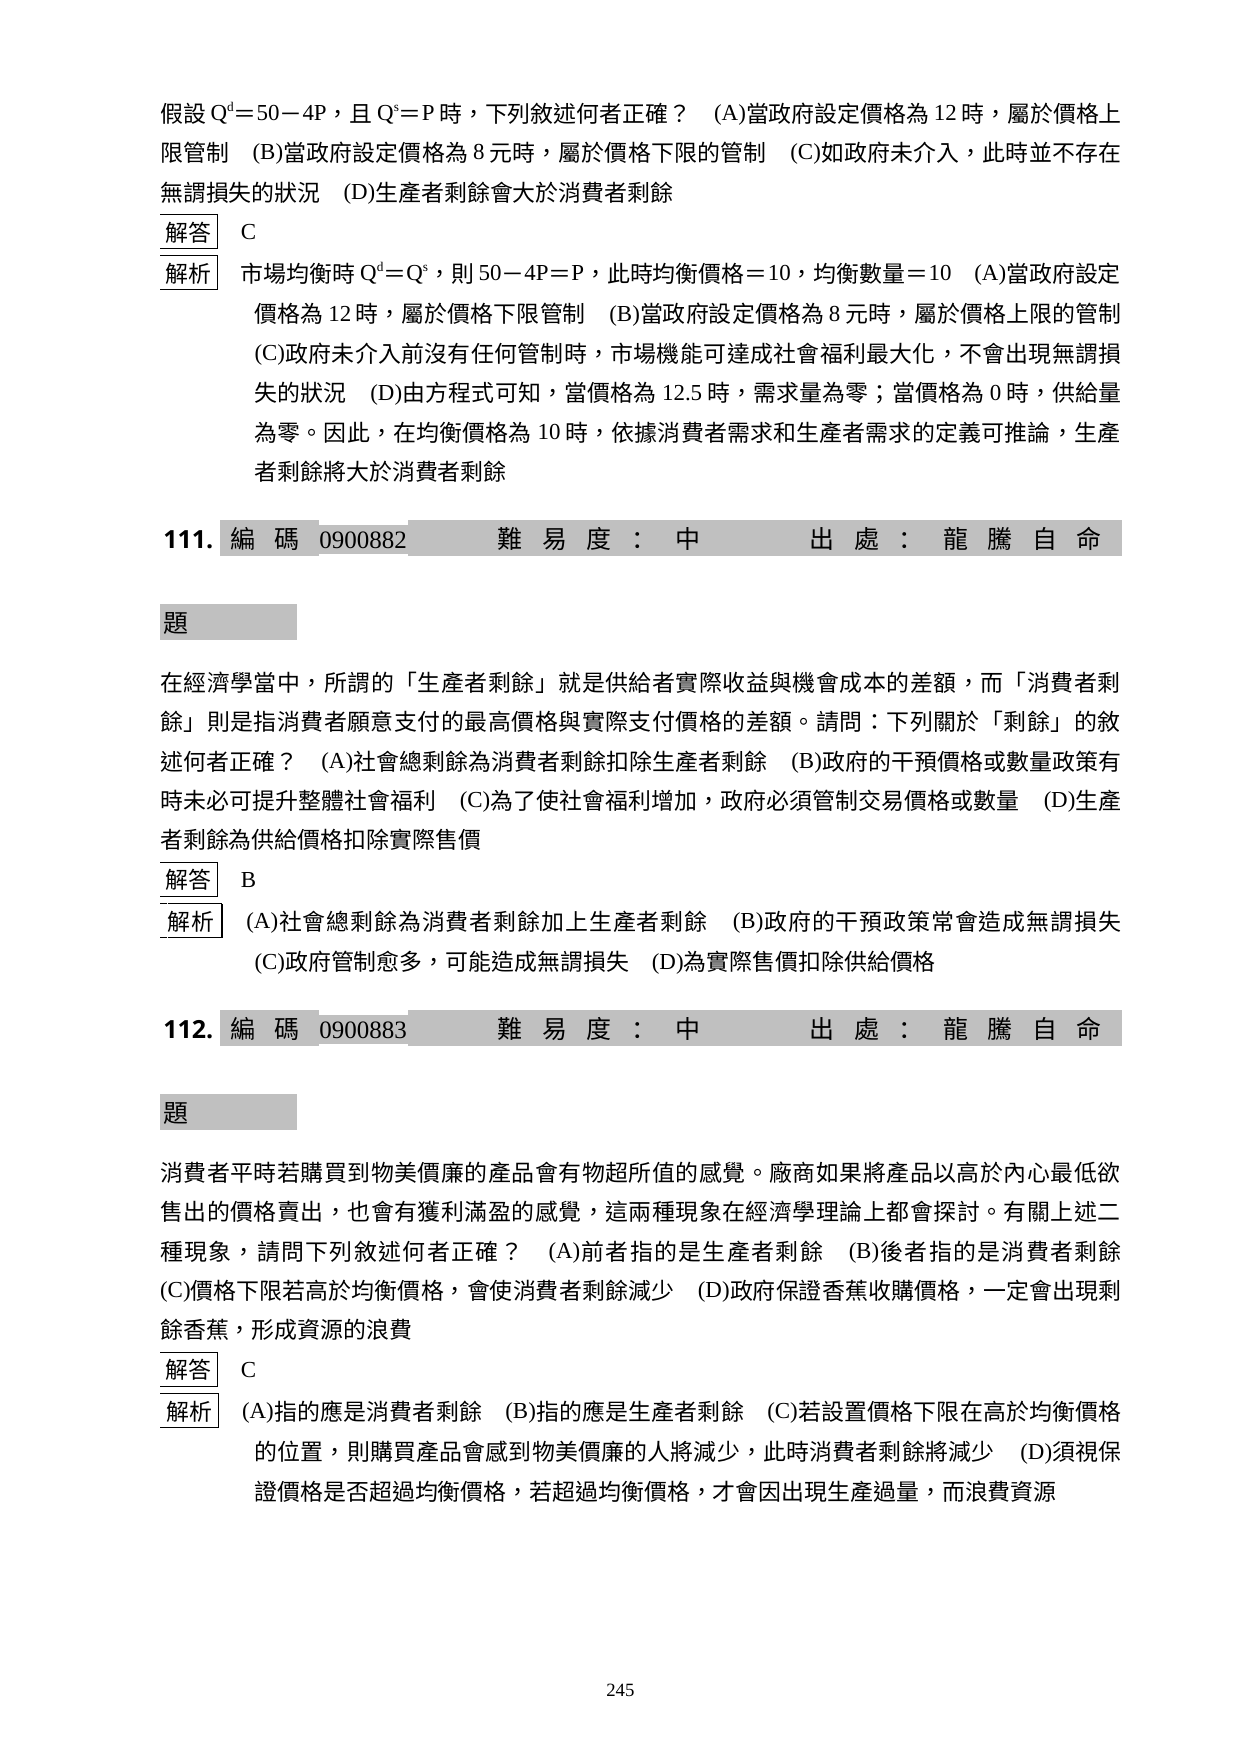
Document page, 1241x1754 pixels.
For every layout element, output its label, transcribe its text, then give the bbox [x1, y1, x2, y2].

text 假設Qd＝50－4P，且Qs＝P時，下列敘述何者正確？ (A)當政府設定價格為12時，屬於價格上限管制 (B)當政府設定價格為8元時，屬於價格下限的管制 (C)如政府未介入，此時並不存在無謂損失的狀況 (D)生產者剩餘會大於消費者剩餘 [160, 96, 1122, 208]
text 解答 C [160, 215, 217, 248]
text 解答 C [218, 1352, 1122, 1387]
text 解答 B [218, 862, 1122, 897]
list 編碼0900882 難易度：中 出處：龍騰自命題 [160, 502, 1122, 658]
text 解析 (A)社會總剩餘為消費者剩餘加上生產者剩餘 (B)政府的干預政策常會造成無謂損失 (C)政府管制愈多，可能造成無謂損失 (D)為實際售價扣除供給價格 [160, 903, 1122, 977]
text 在經濟學當中，所謂的「生產者剩餘」就是供給者實際收益與機會成本的差額，而「消費者剩餘」則是指消費者願意支付的最高價格與實際支付價格的差額。請問：下列關於「剩餘」的敘述何者正確？ (A)社會總剩餘為消費者剩餘扣除生產者剩餘 (B)政府的干預價格或數量政策有時未必可提升整體社會福利 (C)為了使社會福利增加，政府必須管制交易價格或數量 (D)生產者剩餘為供給價格扣除實際售價 [160, 664, 1122, 856]
text 解析 (A)指的應是消費者剩餘 (B)指的應是生產者剩餘 (C)若設置價格下限在高於均衡價格的位置，則購買產品會感到物美價廉的人將減少，此時消費者剩餘將減少 (D)須視保證價格是否超過均衡價格，若超過均衡價格，才會因出現生產過量，而浪費資源 [160, 1393, 1122, 1507]
text 解析 市場均衡時Qd＝Qs，則50－4P＝P，此時均衡價格＝10，均衡數量＝10 (A)當政府設定價格為12時，屬於價格下限管制 (B)當政府設定價格為8元時，屬於價格上限的管制 (C)政府未介入前沒有任何管制時，市場機能可達成社會福利最大化，不會出現無謂損失的狀況 (D)由方程式可知，當價格為12.5時，需求量為零；當價格為0時，供給量為零。因此，在均衡價格為10時，依據消費者需求和生產者需求的定義可推論，生產者剩餘將大於消費者剩餘 [160, 255, 1122, 487]
text 消費者平時若購買到物美價廉的產品會有物超所值的感覺。廠商如果將產品以高於內心最低欲售出的價格賣出，也會有獲利滿盈的感覺，這兩種現象在經濟學理論上都會探討。有關上述二種現象，請問下列敘述何者正確？ (A)前者指的是生產者剩餘 (B)後者指的是消費者剩餘 (C)價格下限若高於均衡價格，會使消費者剩餘減少 (D)政府保證香蕉收購價格，一定會出現剩餘香蕉，形成資源的浪費 [160, 1154, 1122, 1346]
text 解答 C [160, 1353, 217, 1386]
list 編碼0900883 難易度：中 出處：龍騰自命題 [160, 992, 1122, 1148]
text 解答 B [160, 863, 217, 896]
text 解答 C [218, 214, 1122, 249]
